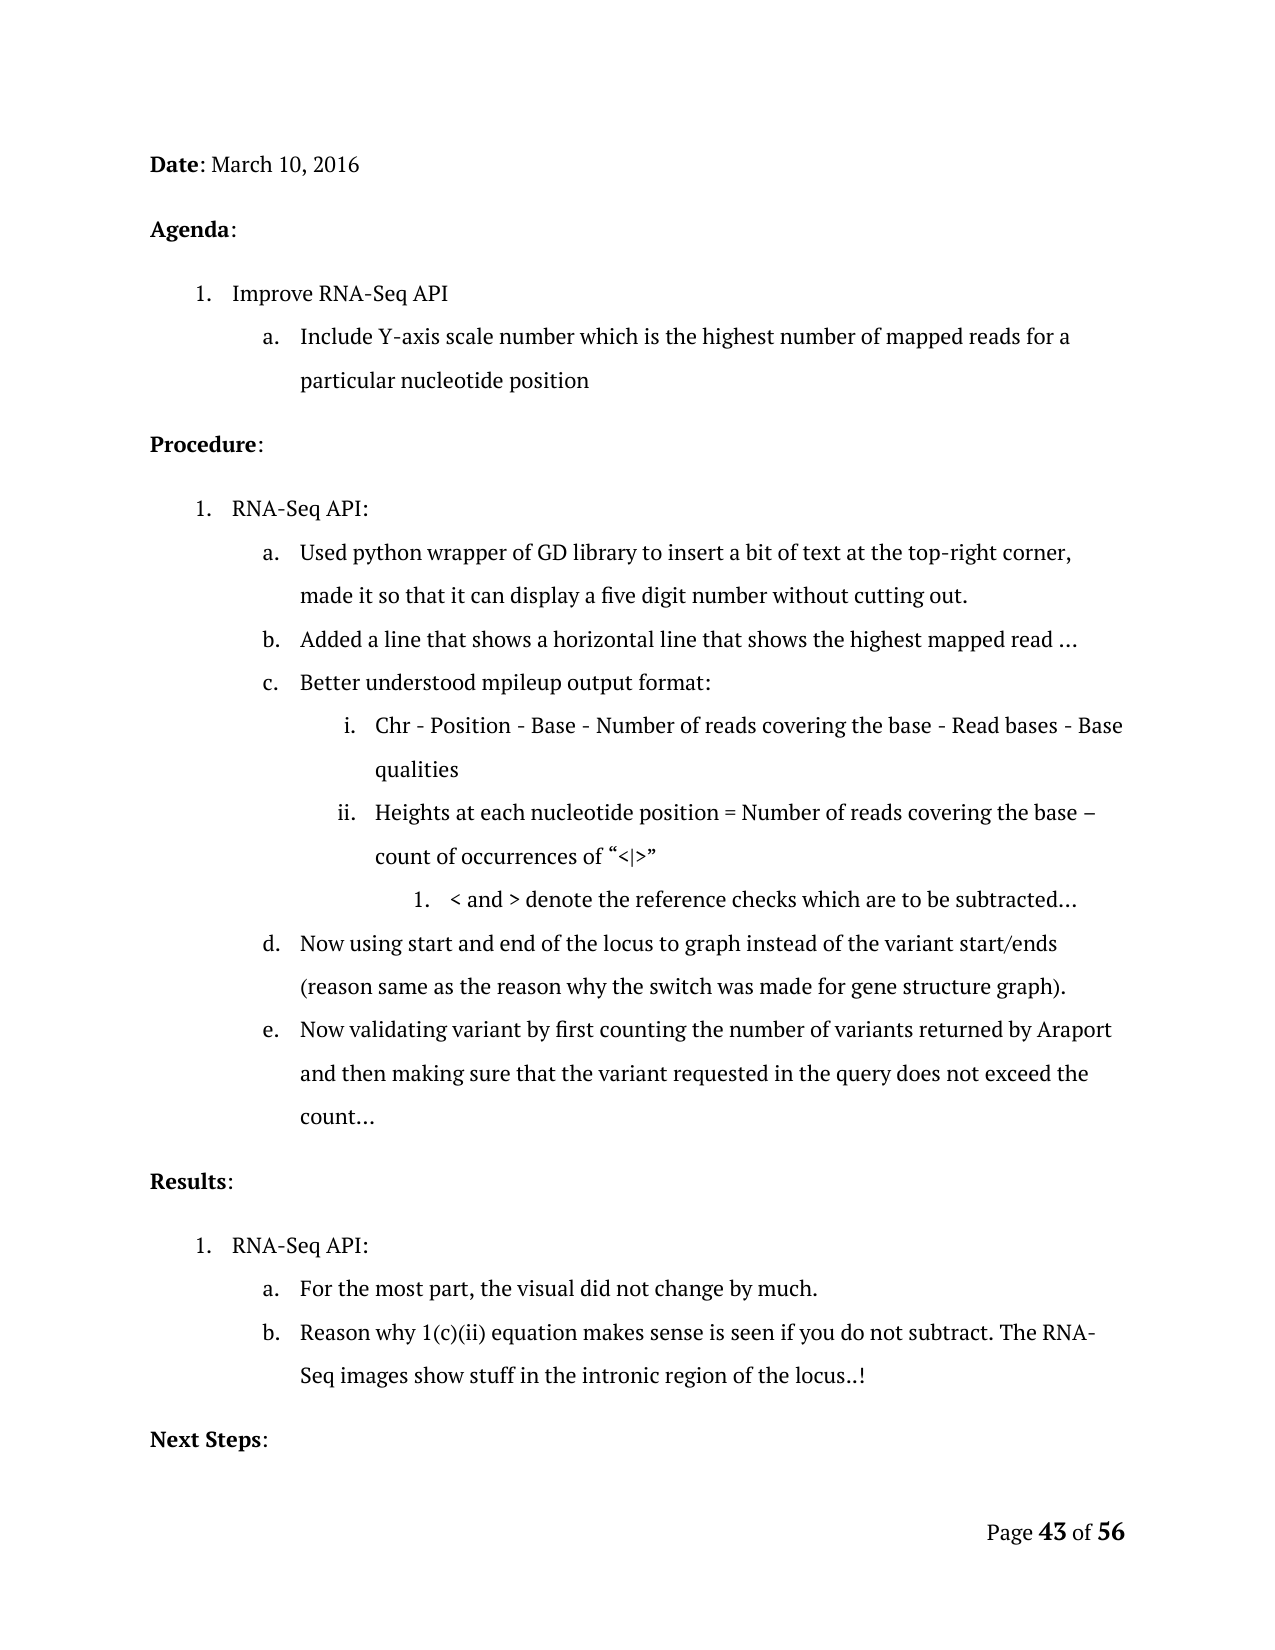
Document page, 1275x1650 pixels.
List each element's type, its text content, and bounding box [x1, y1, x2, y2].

text Next Steps: [150, 1425, 1125, 1454]
list Used python wrapper of GD library to insert a bit of text at the top-right corner, made it so that it can display a five digit number without cutting out. [262, 537, 1125, 610]
list Improve RNA-Seq API [194, 278, 1125, 307]
text Agenda: [150, 214, 1125, 243]
list Heights at each nucleotide position = Number of reads covering the base – count of occurrences of “<|>” [356, 798, 1125, 870]
text Procedure: [150, 430, 1125, 459]
text Results: [150, 1166, 1125, 1195]
list For the most part, the visual did not change by much. [262, 1274, 1125, 1303]
list Added a line that shows a horizontal line that shows the highest mapped read … [262, 624, 1125, 653]
list Include Y-axis scale number which is the highest number of mapped reads for a particular nucleotide position [262, 322, 1125, 394]
list < and > denote the reference checks which are to be subtracted… [412, 885, 1125, 914]
list RNA-Seq API: [194, 1231, 1125, 1259]
list RNA-Seq API: [194, 494, 1125, 523]
list Now using start and end of the locus to graph instead of the variant start/ends (reason same as the reason why the switch was made for gene structure graph). [262, 928, 1125, 1001]
list Chr - Position - Base - Number of reads covering the base - Read bases - Base qualities [356, 711, 1125, 783]
text Date: March 10, 2016 [150, 150, 1125, 179]
list Better understood mpileup output format: [262, 668, 1125, 697]
list Reason why 1(c)(ii) equation makes sense is seen if you do not subtract. The RNA-Seq images show stuff in the intronic region of the locus..! [262, 1317, 1125, 1390]
list Now validating variant by first counting the number of variants returned by Araport and then making sure that the variant requested in the query does not exceed the count… [262, 1015, 1125, 1131]
